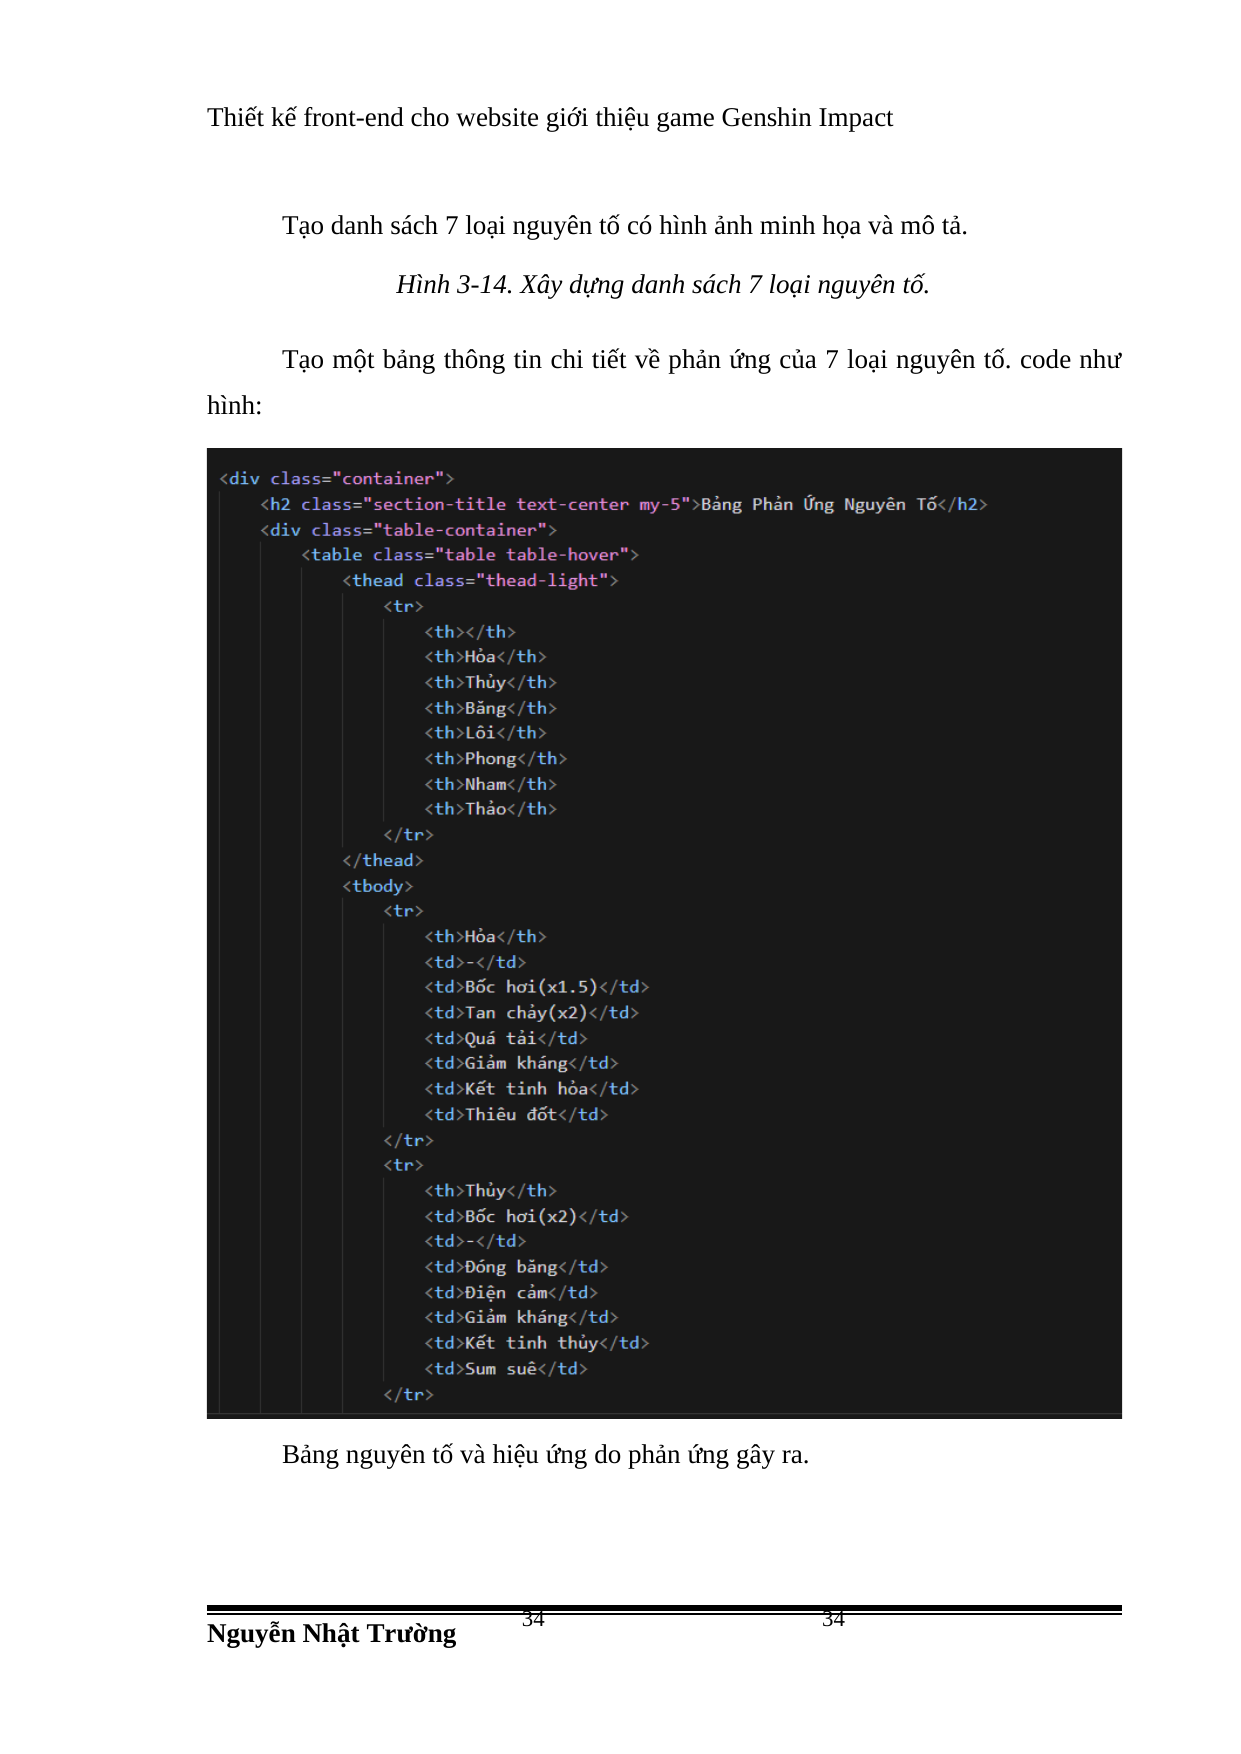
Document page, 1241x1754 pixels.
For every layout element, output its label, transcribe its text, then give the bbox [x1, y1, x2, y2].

text Bảng nguyên tố và hiệu ứng do phản ứng gây ra. [207, 1438, 1122, 1469]
text Hình 3-14. Xây dựng danh sách 7 loại nguyên tố. [207, 268, 1122, 299]
picture [206, 448, 1123, 1419]
text Tạo một bảng thông tin chi tiết về phản ứng của 7 loại nguyên tố. code như hình: [207, 343, 1122, 421]
text Tạo danh sách 7 loại nguyên tố có hình ảnh minh họa và mô tả. [207, 209, 1122, 240]
